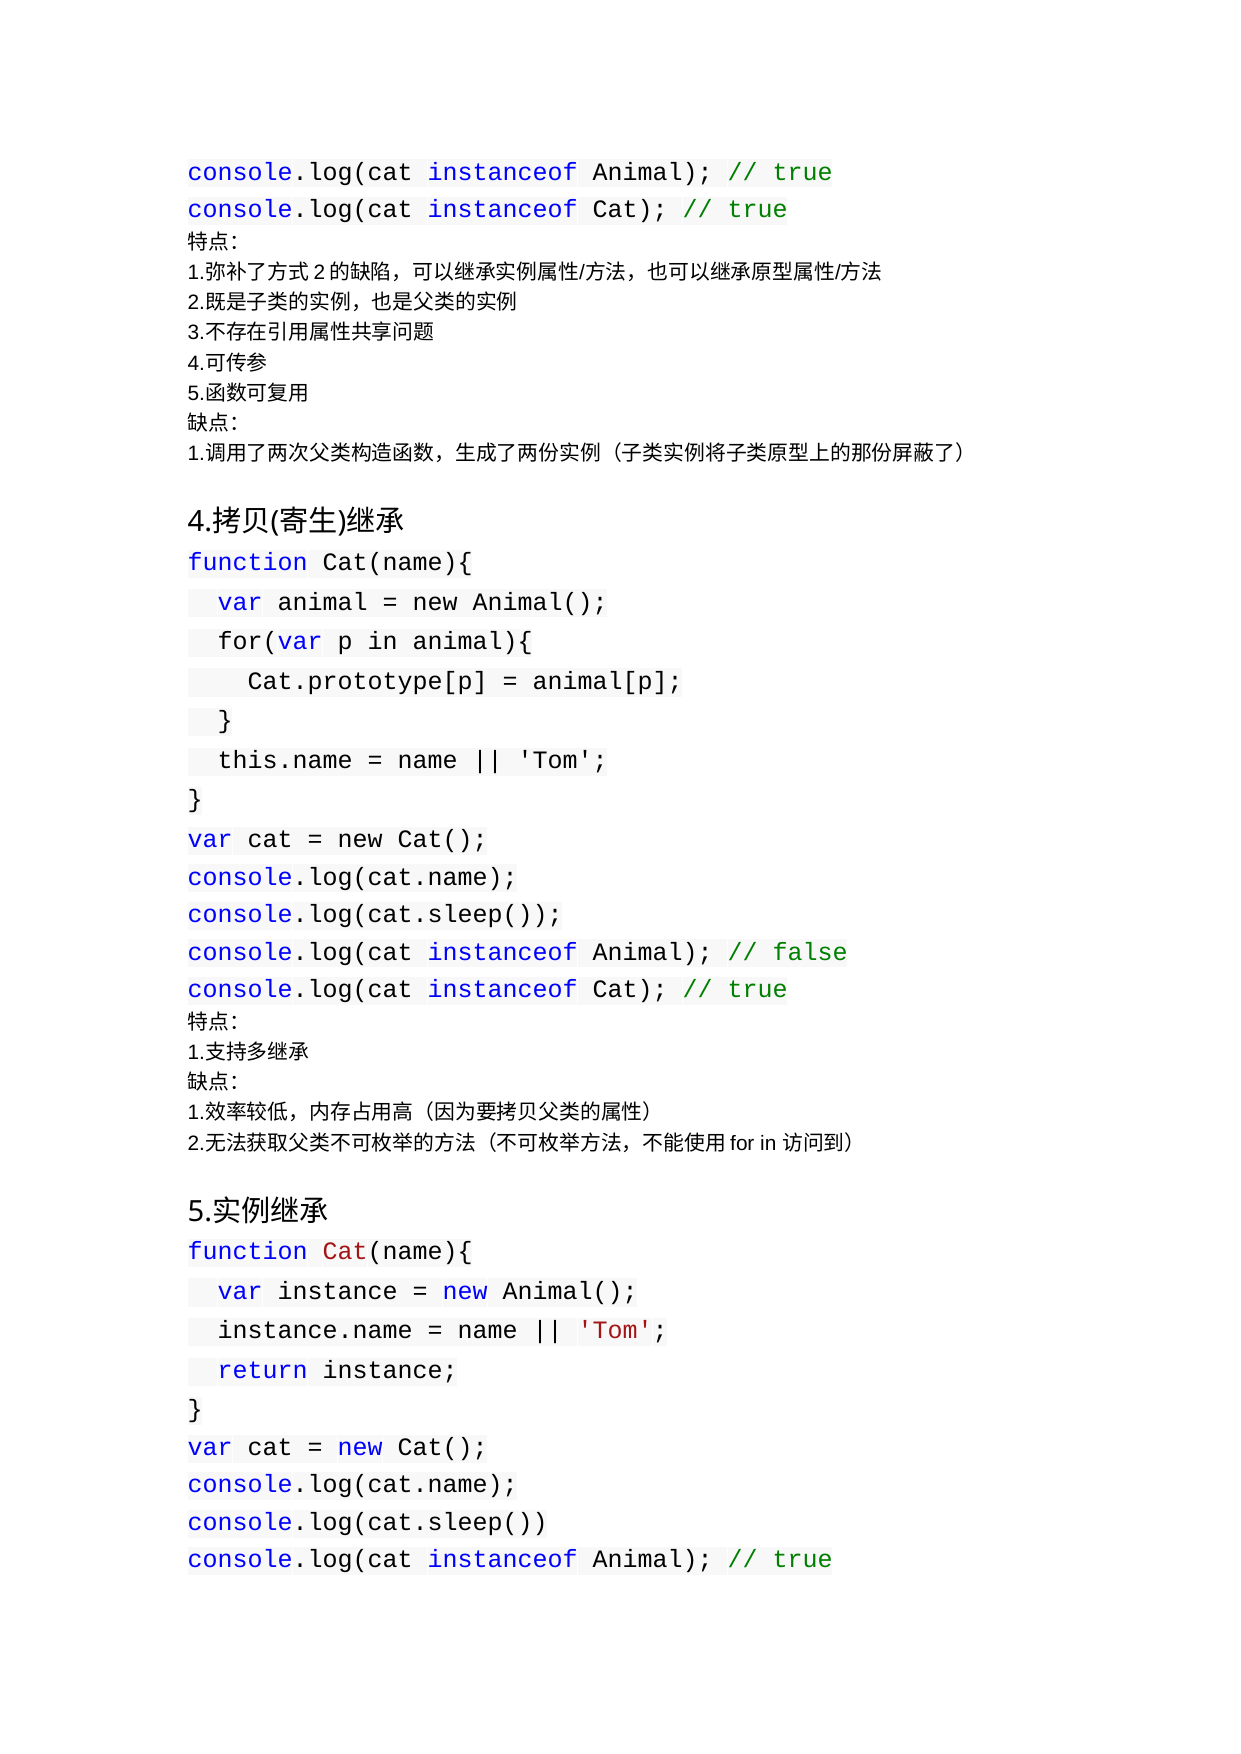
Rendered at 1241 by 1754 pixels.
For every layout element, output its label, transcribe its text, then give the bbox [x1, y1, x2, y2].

text console.log(cat instanceof Animal); // true [187, 1538, 1053, 1575]
text var cat = new Cat(); [187, 815, 1053, 855]
text 2.既是子类的实例，也是父类的实例 [187, 285, 1053, 316]
text var cat = new Cat(); [187, 1425, 1053, 1463]
text } [187, 697, 1053, 736]
text console.log(cat instanceof Cat); // true [187, 967, 1053, 1005]
text instance.name = name || 'Tom'; [187, 1307, 1053, 1346]
text this.name = name || 'Tom'; [187, 736, 1053, 776]
text 5.函数可复用 [187, 376, 1053, 406]
text 1.弥补了方式2的缺陷，可以继承实例属性/方法，也可以继承原型属性/方法 [187, 255, 1053, 285]
text } [187, 1386, 1053, 1425]
text Cat.prototype[p] = animal[p]; [187, 657, 1053, 697]
text 4.可传参 [187, 346, 1053, 376]
text 5.实例继承 [187, 1187, 1053, 1229]
text console.log(cat instanceof Animal); // true [187, 150, 1053, 187]
text for(var p in animal){ [187, 617, 1053, 657]
text 缺点： [187, 1065, 1053, 1096]
text 特点： [187, 1005, 1053, 1035]
text 1.效率较低，内存占用高（因为要拷贝父类的属性） [187, 1096, 1053, 1126]
text function Cat(name){ [187, 1229, 1053, 1267]
text var instance = new Animal(); [187, 1267, 1053, 1307]
text 4.拷贝(寄生)继承 [187, 498, 1053, 540]
text 1.调用了两次父类构造函数，生成了两份实例（子类实例将子类原型上的那份屏蔽了） [187, 436, 1053, 467]
text console.log(cat.name); [187, 1463, 1053, 1500]
text 1.支持多继承 [187, 1035, 1053, 1065]
text return instance; [187, 1346, 1053, 1386]
text 2.无法获取父类不可枚举的方法（不可枚举方法，不能使用for in 访问到） [187, 1126, 1053, 1156]
text 特点： [187, 225, 1053, 255]
text 3.不存在引用属性共享问题 [187, 316, 1053, 346]
text 缺点： [187, 406, 1053, 436]
text var animal = new Animal(); [187, 578, 1053, 617]
text console.log(cat instanceof Cat); // true [187, 187, 1053, 225]
text console.log(cat.name); [187, 855, 1053, 892]
text console.log(cat.sleep()) [187, 1500, 1053, 1538]
text console.log(cat.sleep()); [187, 892, 1053, 930]
text console.log(cat instanceof Animal); // false [187, 930, 1053, 967]
text function Cat(name){ [187, 540, 1053, 578]
text } [187, 776, 1053, 815]
